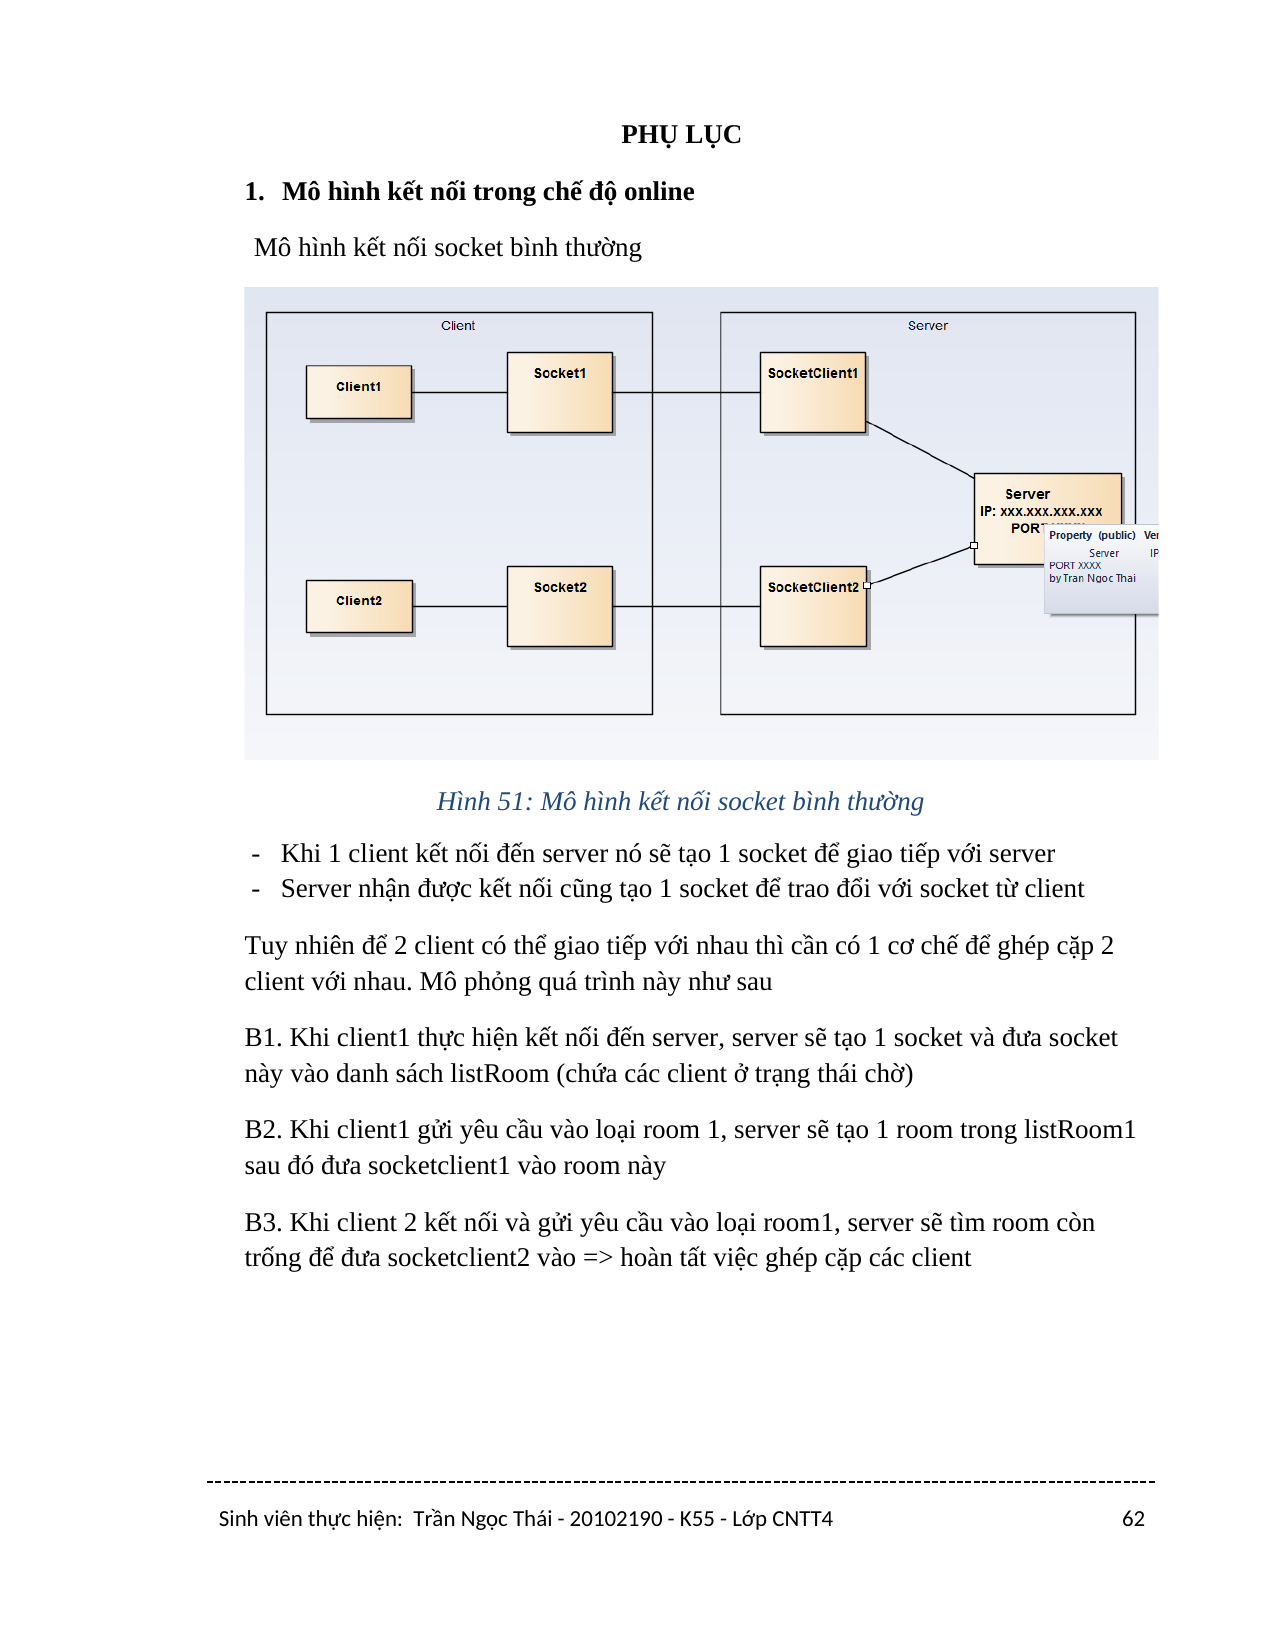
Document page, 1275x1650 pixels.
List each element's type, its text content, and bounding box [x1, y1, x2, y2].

list Server nhận được kết nối cũng tạo 1 socket để trao đổi với socket từ client [251, 872, 1157, 903]
text Mô hình kết nối socket bình thường [207, 231, 1157, 262]
text B1. Khi client1 thực hiện kết nối đến server, server sẽ tạo 1 socket và đưa socket này vào danh sách listRoom (chứa các client ở trạng thái chờ) [244, 1021, 1157, 1088]
picture [244, 287, 1159, 760]
text PHỤ LỤC [207, 118, 1157, 149]
list Mô hình kết nối trong chế độ online [244, 175, 1157, 206]
text B3. Khi client 2 kết nối và gửi yêu cầu vào loại room1, server sẽ tìm room còn trống để đưa socketclient2 vào => hoàn tất việc ghép cặp các client [244, 1206, 1157, 1273]
text Hình 51: Mô hình kết nối socket bình thường [207, 785, 1157, 816]
list Khi 1 client kết nối đến server nó sẽ tạo 1 socket để giao tiếp với server [251, 837, 1157, 868]
text Tuy nhiên để 2 client có thể giao tiếp với nhau thì cần có 1 cơ chế để ghép cặp 2 client với nhau. Mô phỏng quá trình này như sau [244, 929, 1157, 996]
text B2. Khi client1 gửi yêu cầu vào loại room 1, server sẽ tạo 1 room trong listRoom1 sau đó đưa socketclient1 vào room này [244, 1113, 1157, 1180]
